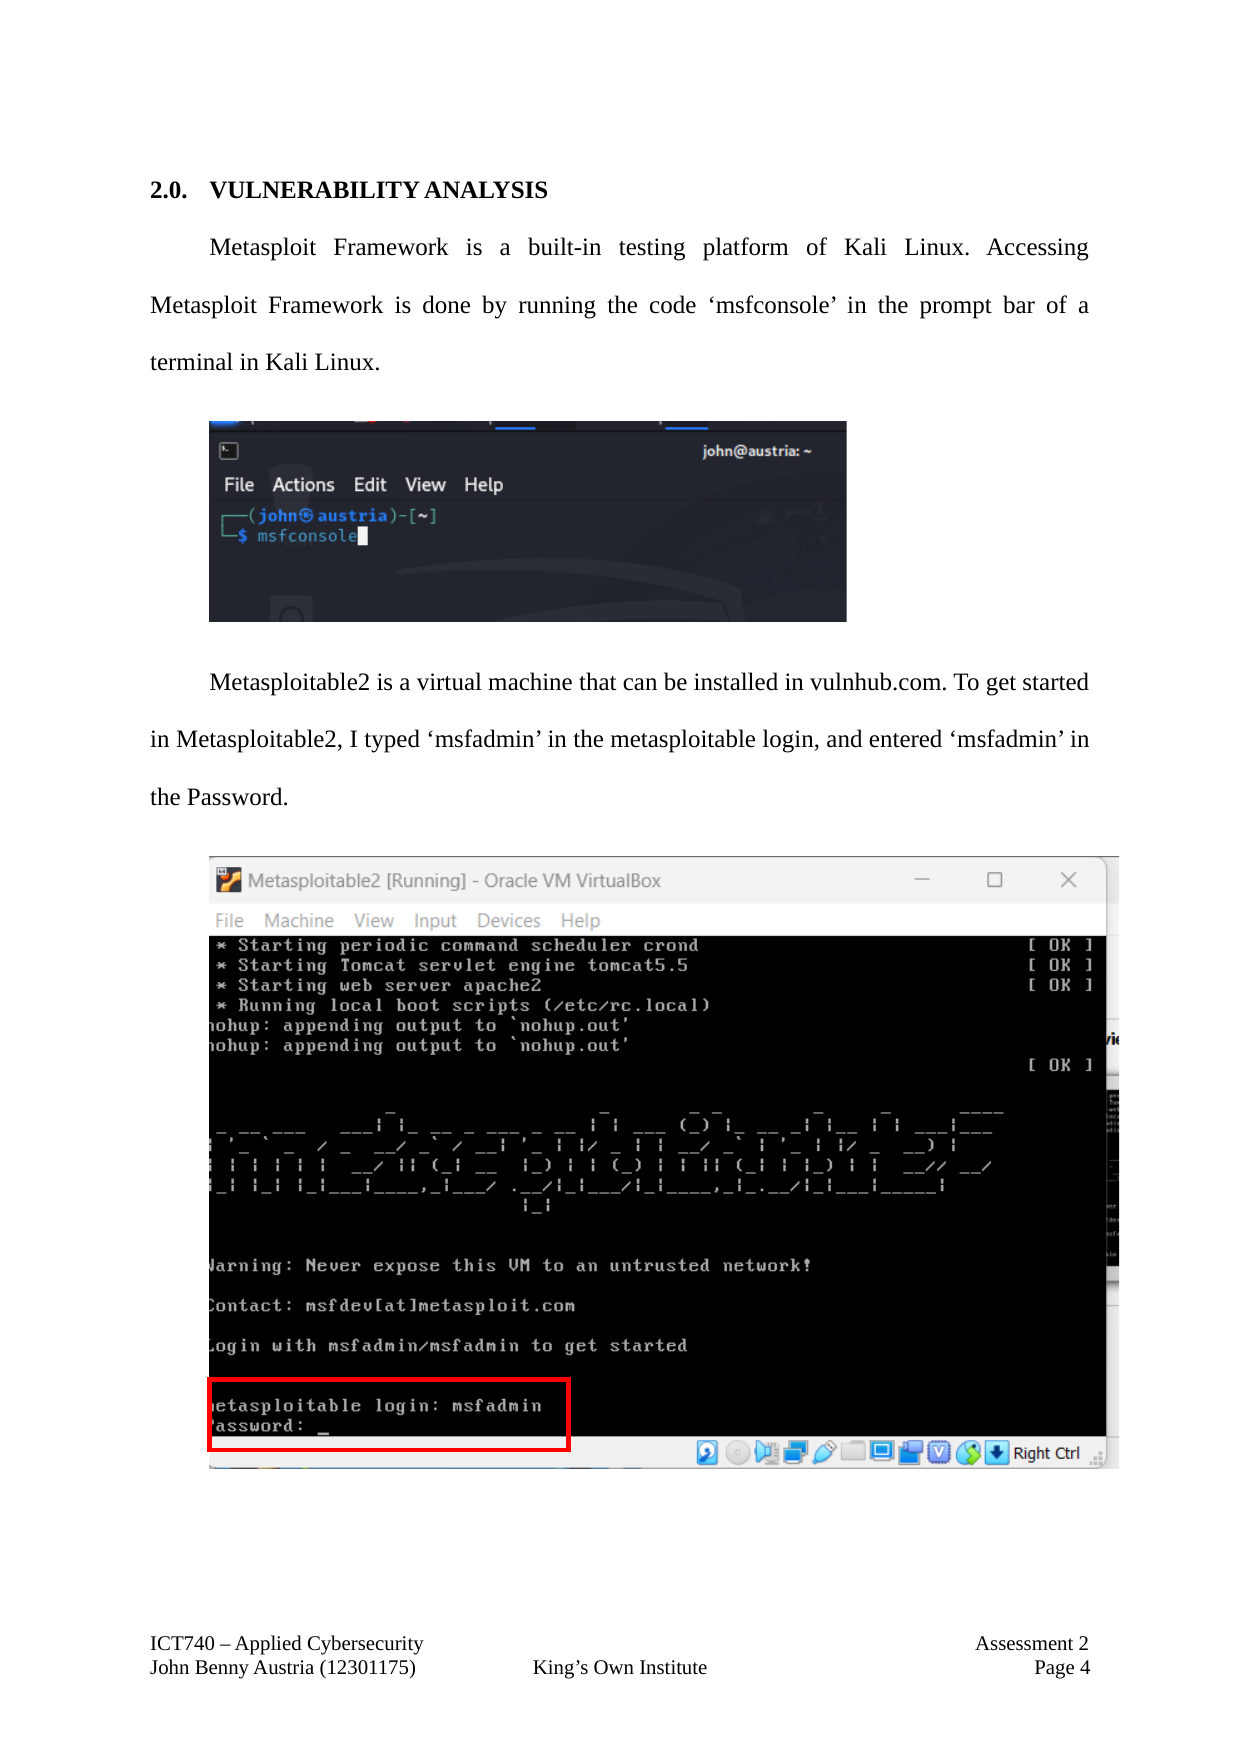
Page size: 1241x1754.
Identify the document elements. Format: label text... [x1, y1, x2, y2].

picture [212, 1382, 566, 1448]
picture [209, 856, 1120, 1469]
text Metasploit Framework is a built-in testing platform of Kali Linux. Accessing Metasploit Framework is done by running the code ‘msfconsole’ in the prompt bar of a terminal in Kali Linux. [150, 232, 1090, 376]
picture [209, 421, 847, 622]
text Metasploitable2 is a virtual machine that can be installed in vulnhub.com. To get started in Metasploitable2, I typed ‘msfadmin’ in the metasploitable login, and entered ‘msfadmin’ in the Password. [150, 667, 1090, 811]
subtitle VULNERABILITY ANALYSIS [150, 175, 1090, 204]
